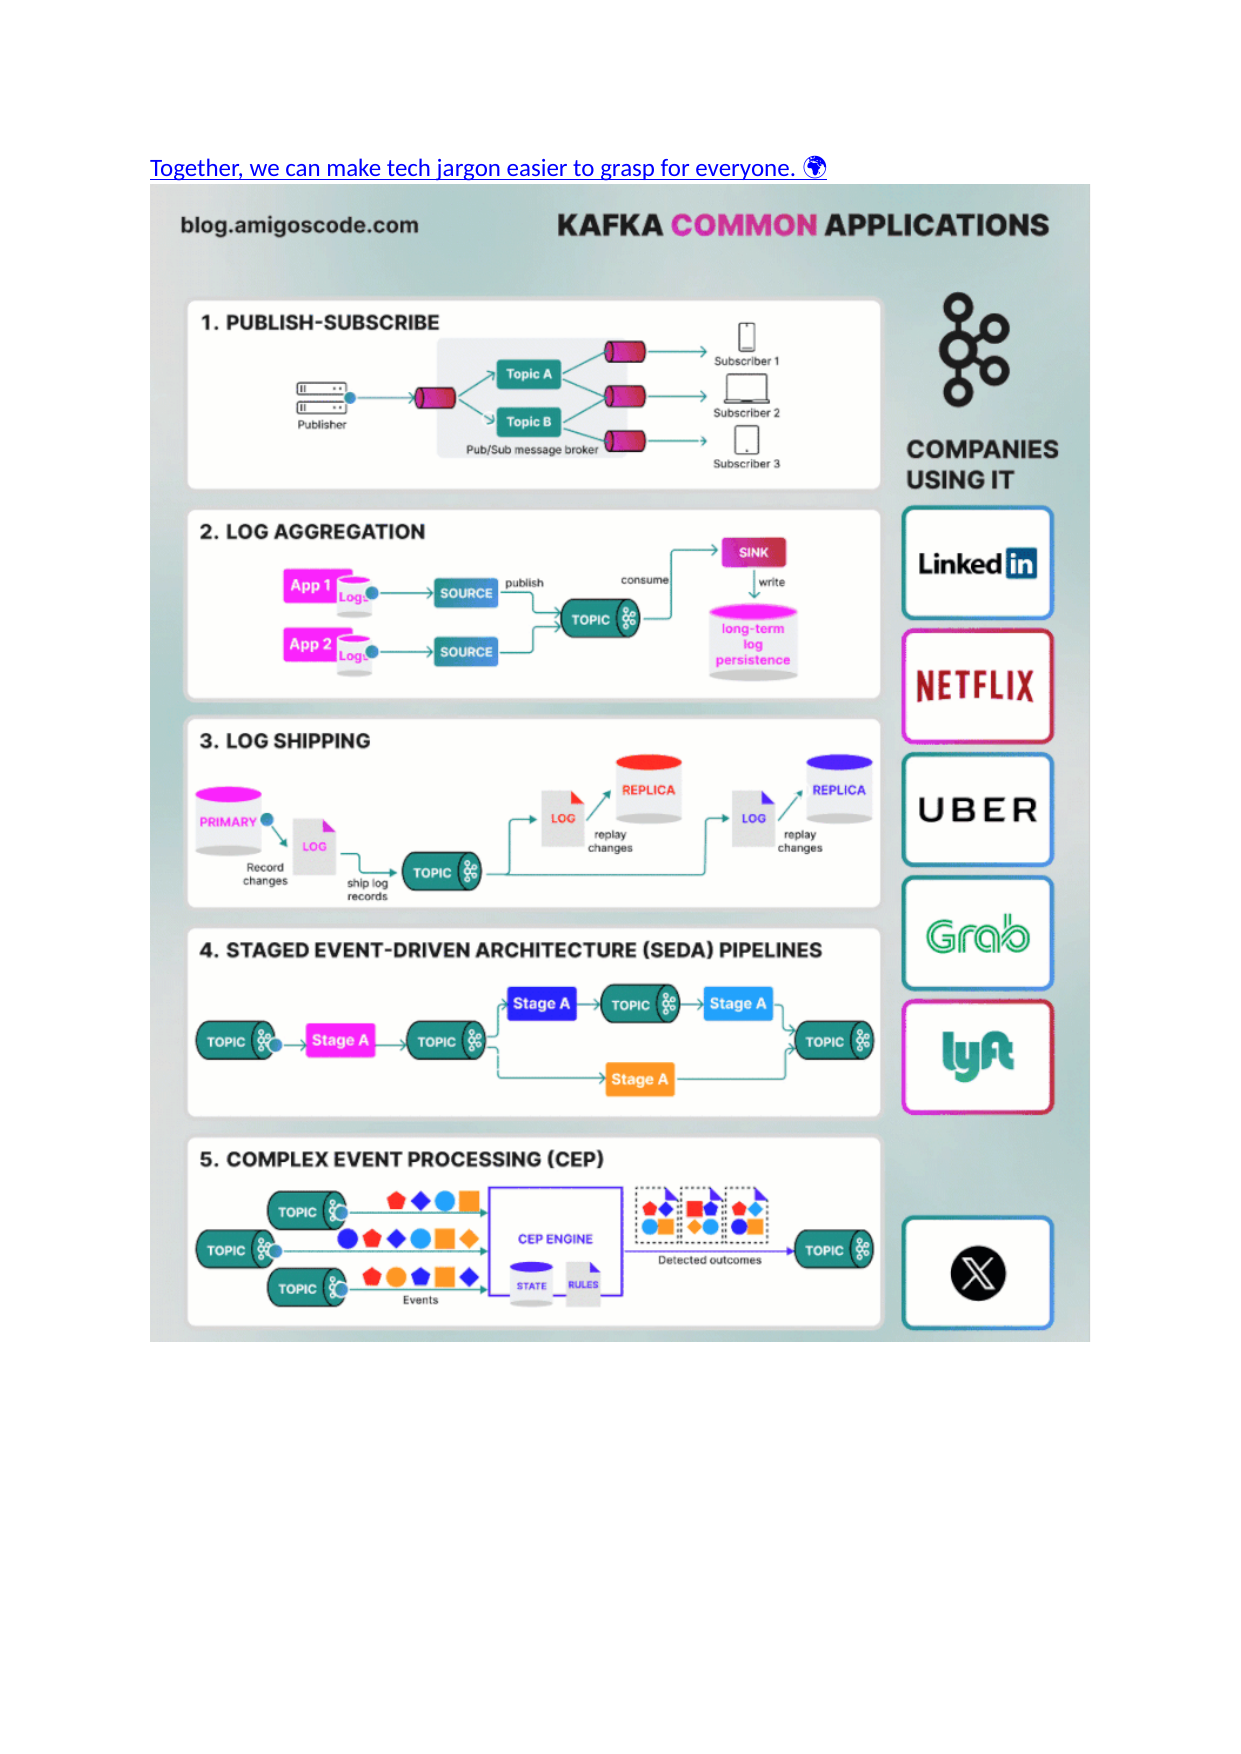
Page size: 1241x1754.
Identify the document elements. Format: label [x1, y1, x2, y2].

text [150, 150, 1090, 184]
picture [150, 184, 1091, 1342]
